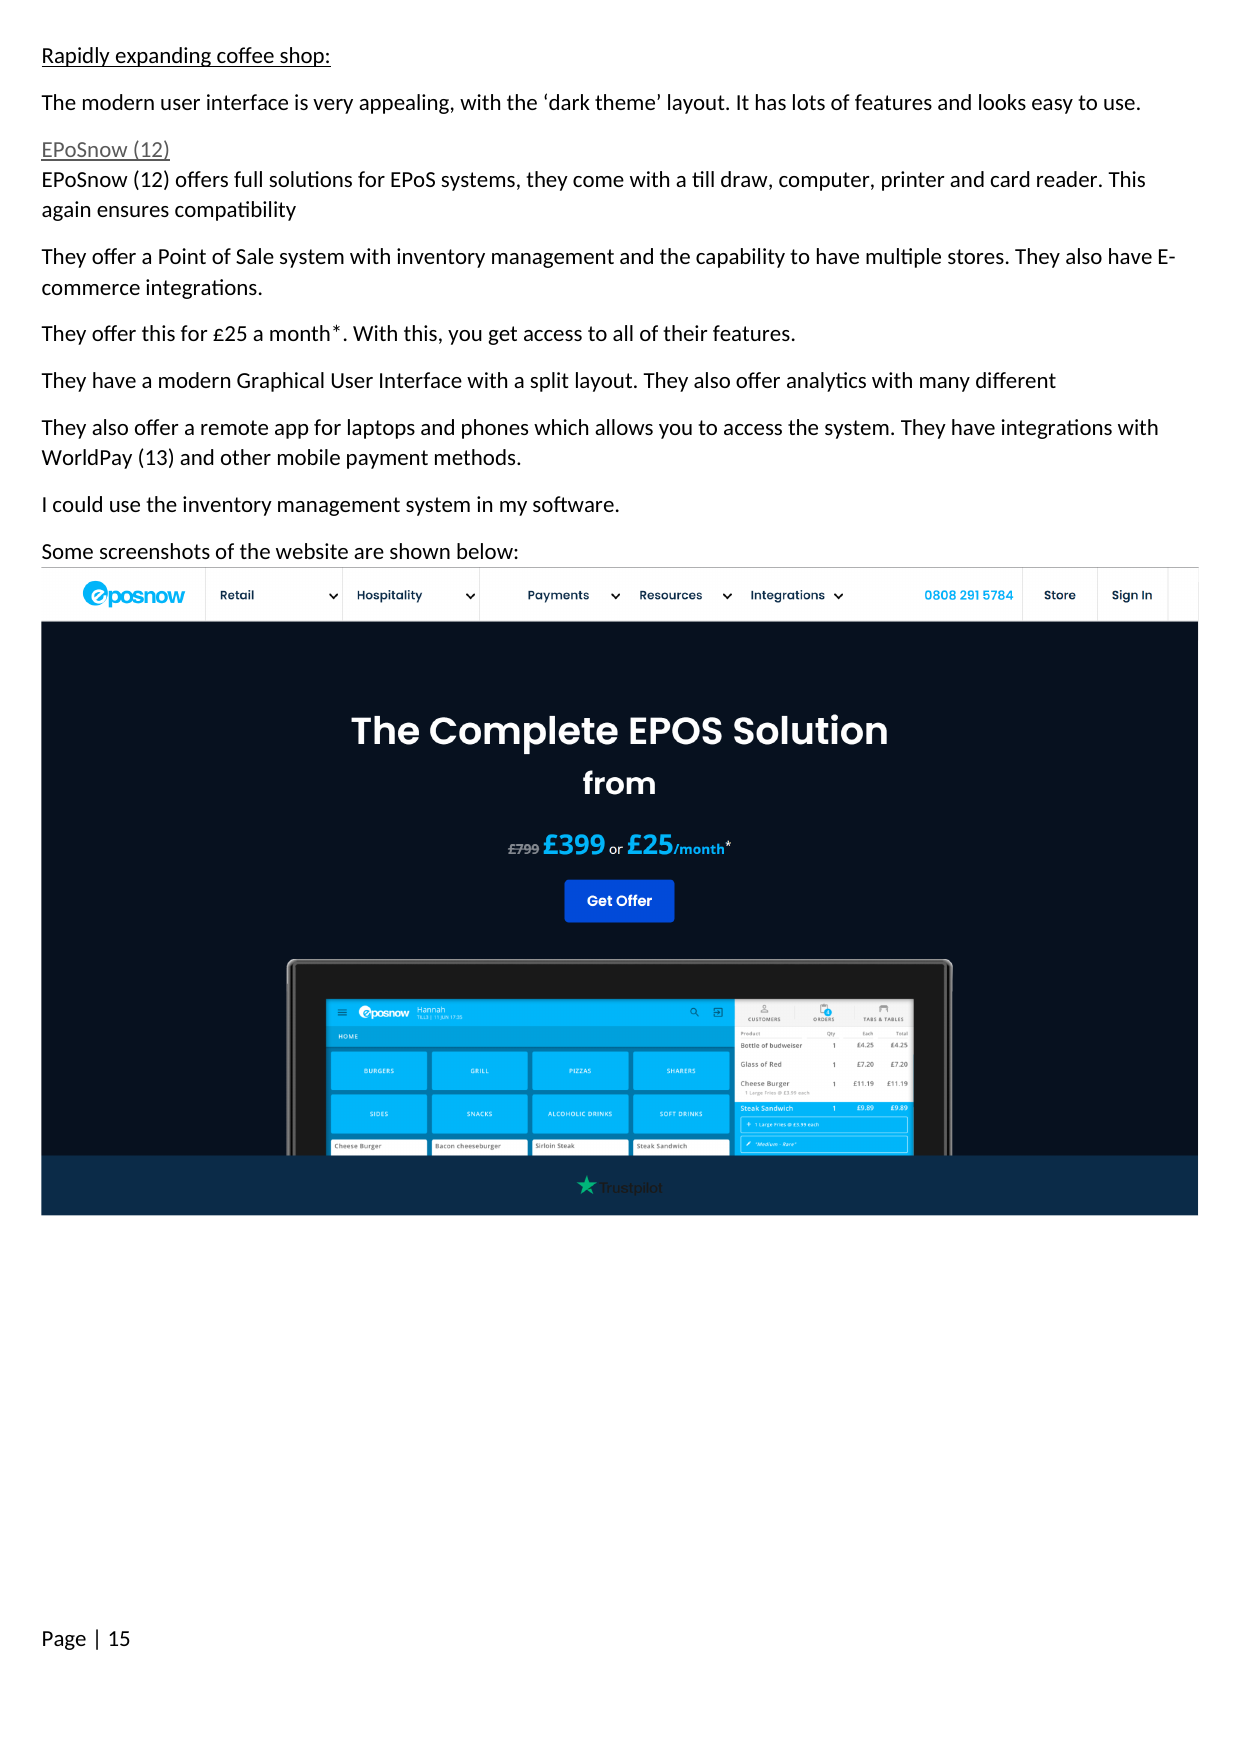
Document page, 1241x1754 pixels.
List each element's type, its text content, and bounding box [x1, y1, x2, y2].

text They also offer a remote app for laptops and phones which allows you to access the system. They have integrations with WorldPay and other mobile payment methods. [41, 413, 1199, 471]
text EPoSnow offers full solutions for EPoS systems, they come with a till draw, computer, printer and card reader. This again ensures compatibility [41, 165, 1199, 223]
picture [41, 567, 1199, 1216]
subtitle EPoSnow [41, 135, 1199, 163]
text They offer this for £25 a month*. With this, you get access to all of their features. [41, 319, 1199, 347]
text They have a modern Graphical User Interface with a split layout. They also offer analytics with many different [41, 366, 1199, 394]
text They offer a Point of Sale system with inventory management and the capability to have multiple stores. They also have E-commerce integrations. [41, 242, 1199, 301]
text Some screenshots of the website are shown below: [41, 537, 1199, 567]
text The modern user interface is very appealing, with the ‘dark theme’ layout. It has lots of features and looks easy to use. [41, 88, 1199, 116]
text I could use the inventory management system in my software. [41, 490, 1199, 518]
text Rapidly expanding coffee shop: [41, 41, 1199, 69]
